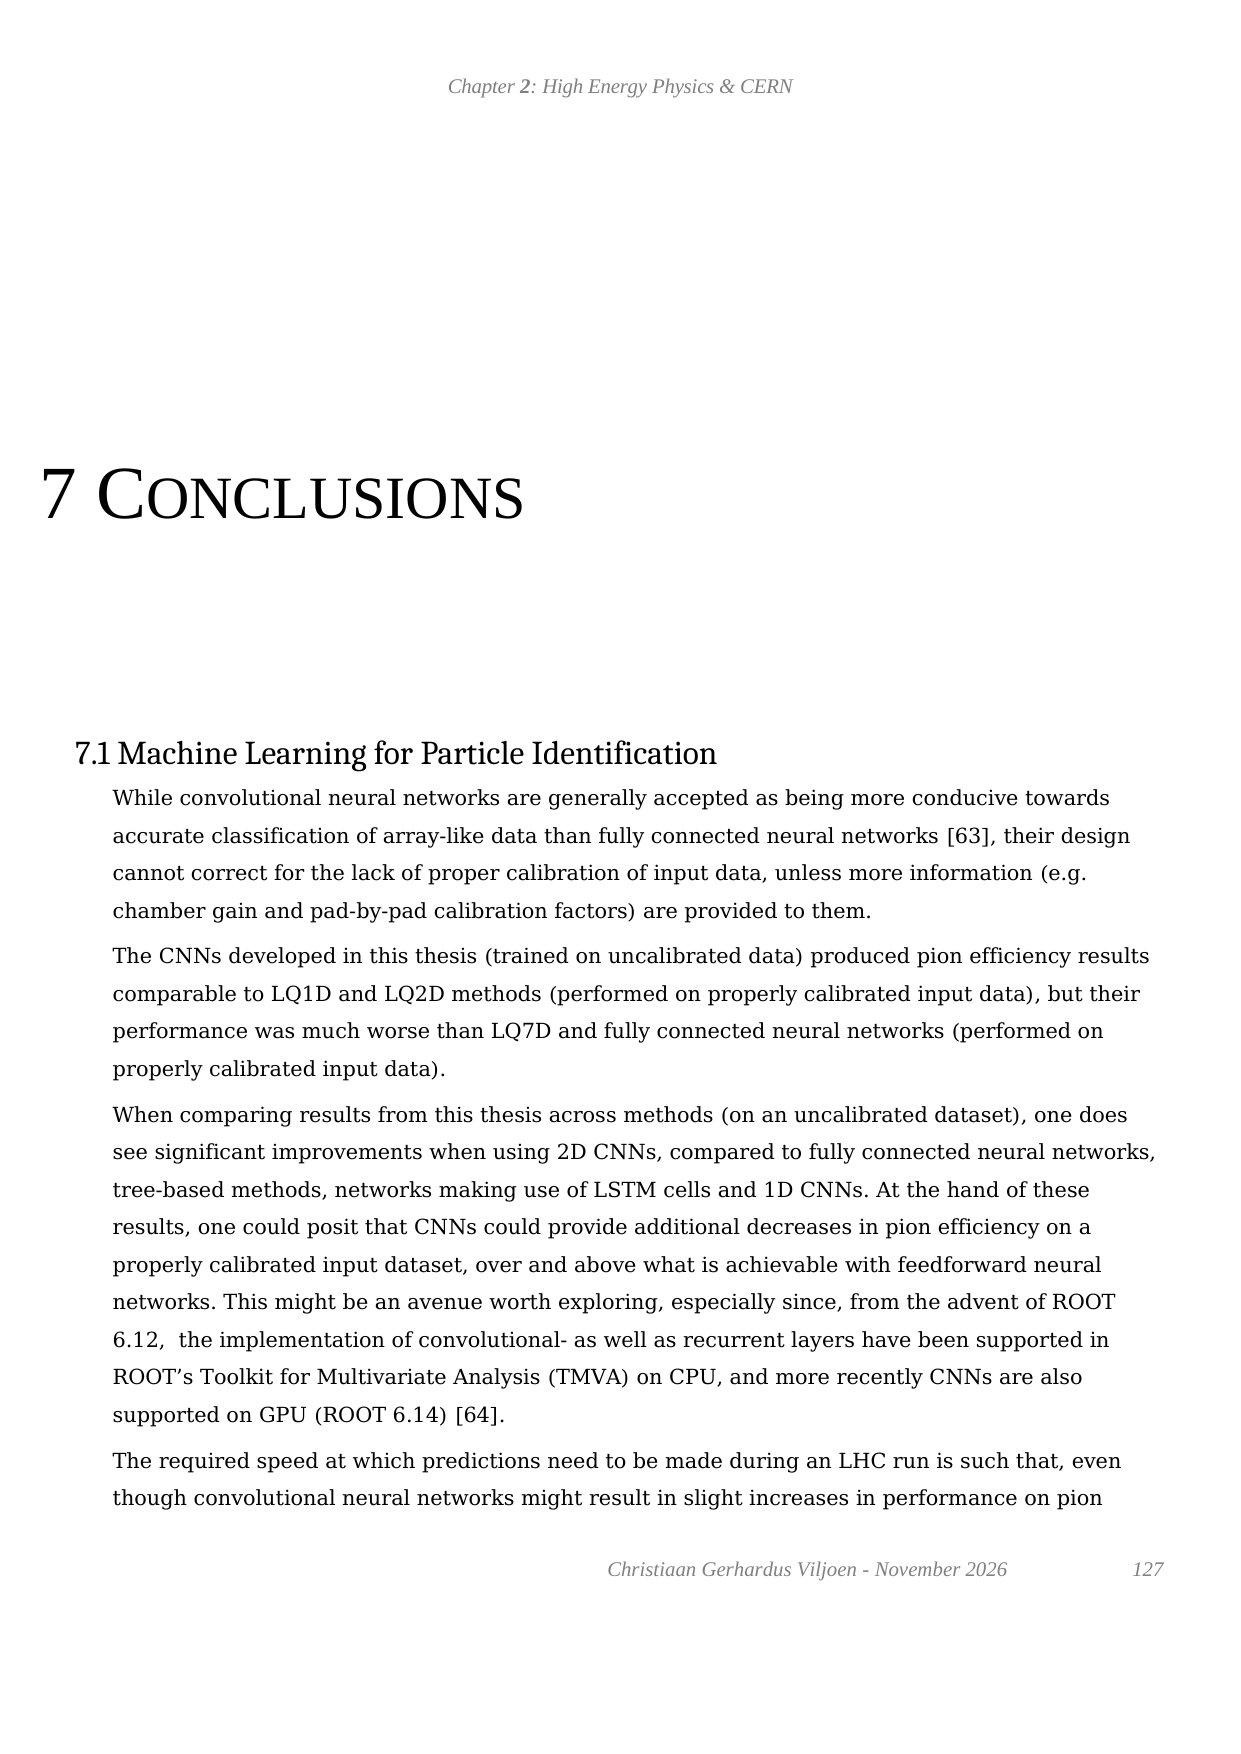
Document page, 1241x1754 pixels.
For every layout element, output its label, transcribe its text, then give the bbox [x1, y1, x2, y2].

subtitle Conclusions [39, 448, 1165, 534]
text While convolutional neural networks are generally accepted as being more conducive towards accurate classification of array-like data than fully connected neural networks , their design cannot correct for the lack of proper calibration of input data, unless more information (e.g. chamber gain and pad-by-pad calibration factors) are provided to them. [112, 785, 1165, 922]
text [112, 1447, 1165, 1510]
text The CNNs developed in this thesis (trained on uncalibrated data) produced pion efficiency results comparable to LQ1D and LQ2D methods (performed on properly calibrated input data), but their performance was much worse than LQ7D and fully connected neural networks (performed on properly calibrated input data). [112, 943, 1165, 1081]
text When comparing results from this thesis across methods (on an uncalibrated dataset), one does see significant improvements when using 2D CNNs, compared to fully connected neural networks, tree-based methods, networks making use of LSTM cells and 1D CNNs. At the hand of these results, one could posit that CNNs could provide additional decreases in pion efficiency on a properly calibrated input dataset, over and above what is achievable with feedforward neural networks. This might be an avenue worth exploring, especially since, from the advent of ROOT 6.12, the implementation of convolutional- as well as recurrent layers have been supported in ROOT’s Toolkit for Multivariate Analysis (TMVA) on CPU, and more recently CNNs are also supported on GPU (ROOT 6.14) . [112, 1102, 1165, 1427]
subtitle Machine Learning for Particle Identification [75, 734, 1165, 772]
